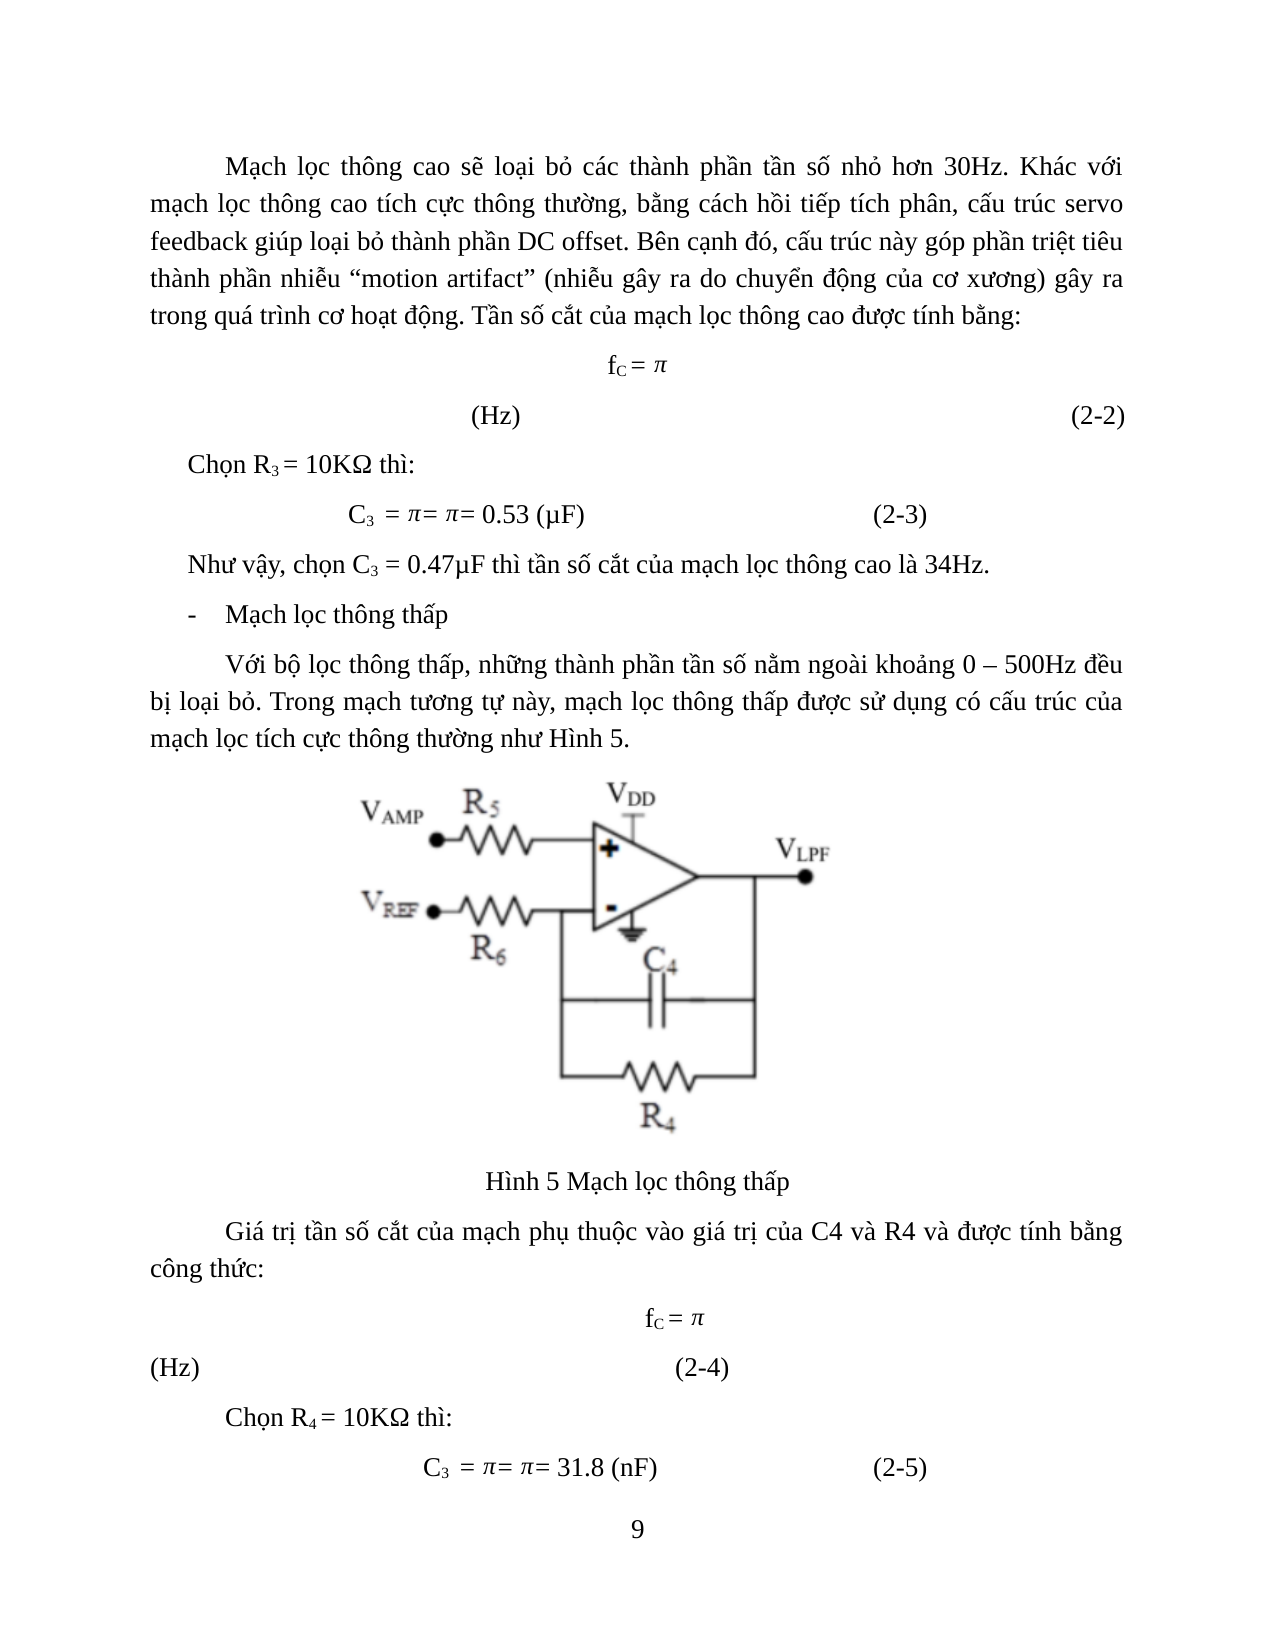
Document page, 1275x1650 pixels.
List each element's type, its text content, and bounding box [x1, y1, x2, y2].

text Chọn R3 = 10KΩ thì: [150, 448, 1125, 480]
picture [340, 772, 850, 1147]
text Với bộ lọc thông thấp, những thành phần tần số nằm ngoài khoảng 0 – 500Hz đều bị loại bỏ. Trong mạch tương tự này, mạch lọc thông thấp được sử dụng có cấu trúc của mạch lọc tích cực thông thường như Hình 5. [150, 648, 1125, 753]
text Giá trị tần số cắt của mạch phụ thuộc vào giá trị của C4 và R4 và được tính bằng công thức: [150, 1214, 1125, 1283]
text Như vậy, chọn C3 = 0.47µF thì tần số cắt của mạch lọc thông cao là 34Hz. [150, 548, 1125, 579]
text fC = [150, 1302, 1125, 1333]
text Chọn R4 = 10KΩ thì: [150, 1401, 1125, 1432]
text (Hz) (2-2) [150, 399, 1125, 430]
text (Hz) (2-4) [150, 1351, 1125, 1383]
text C3 = = = 31.8 (nF) (2-5) [150, 1451, 1125, 1482]
text C3 = = = 0.53 (µF) (2-3) [150, 498, 1125, 529]
text Mạch lọc thông cao sẽ loại bỏ các thành phần tần số nhỏ hơn 30Hz. Khác với mạch lọc thông cao tích cực thông thường, bằng cách hồi tiếp tích phân, cấu trúc servo feedback giúp loại bỏ thành phần DC offset. Bên cạnh đó, cấu trúc này góp phần triệt tiêu thành phần nhiễu “motion artifact” (nhiễu gây ra do chuyển động của cơ xương) gây ra trong quá trình cơ hoạt động. Tần số cắt của mạch lọc thông cao được tính bằng: [150, 150, 1125, 330]
list Mạch lọc thông thấp [187, 598, 1125, 629]
text fC = [150, 349, 1125, 380]
text Hình 5 Mạch lọc thông thấp [150, 1165, 1125, 1196]
